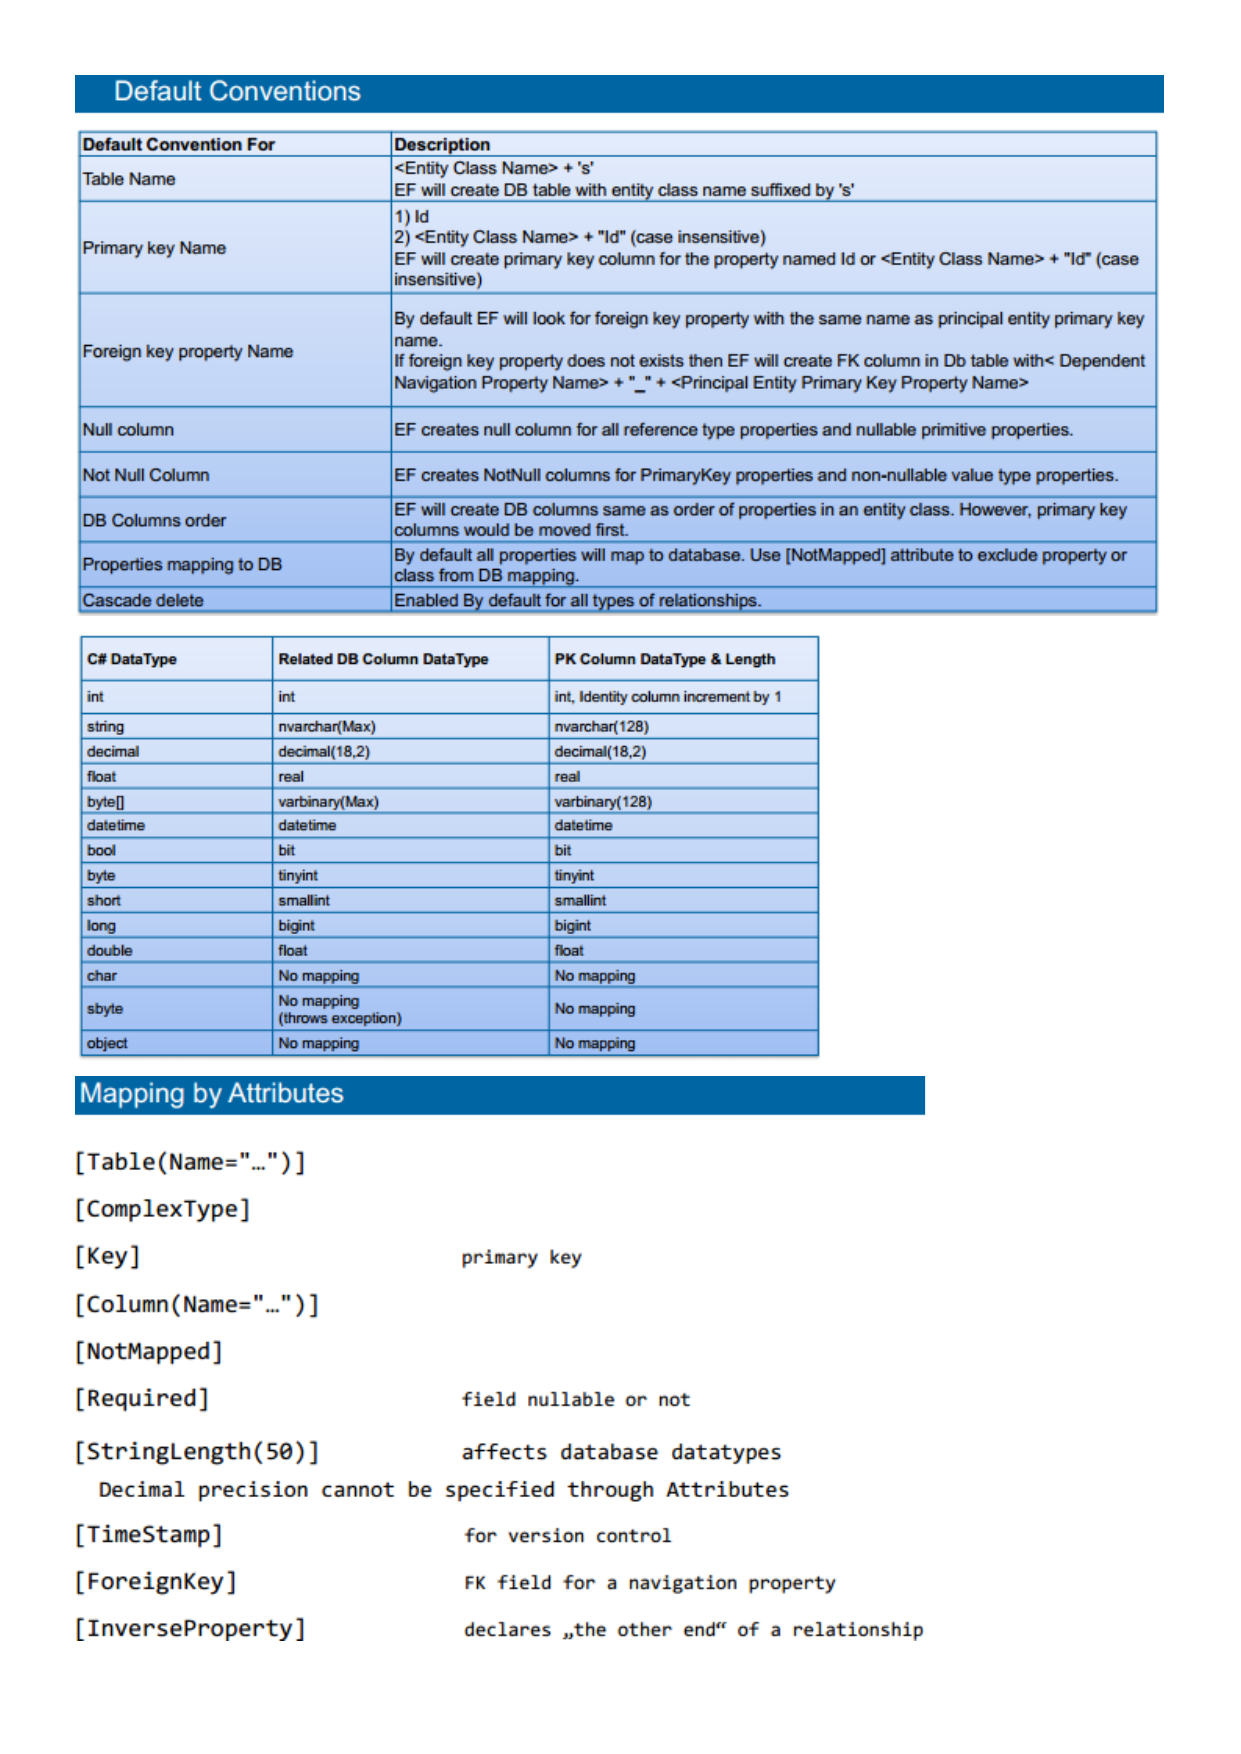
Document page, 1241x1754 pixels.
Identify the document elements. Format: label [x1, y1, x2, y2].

picture [75, 1076, 926, 1641]
picture [75, 75, 1164, 616]
picture [75, 631, 821, 1061]
